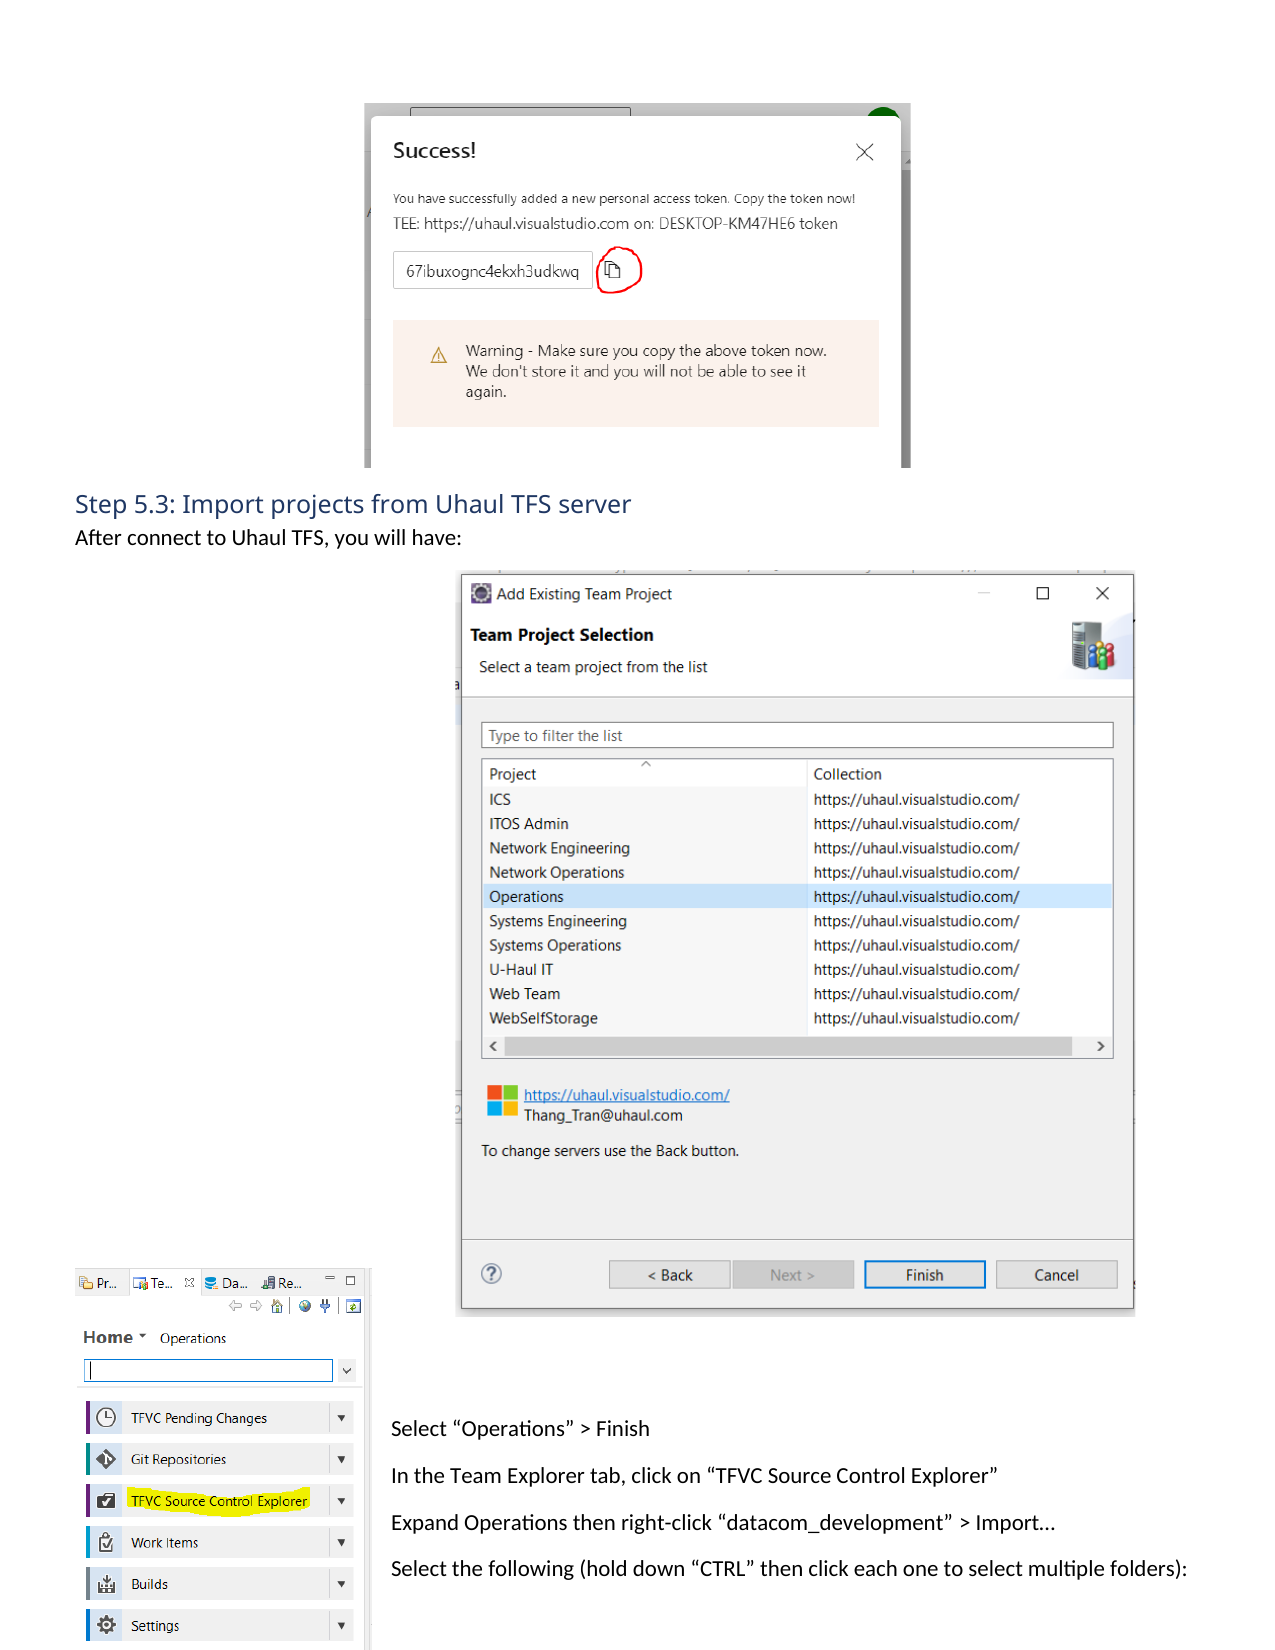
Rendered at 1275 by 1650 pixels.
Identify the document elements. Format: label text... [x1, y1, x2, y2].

text After connect to Uhaul TFS, you will have: [75, 523, 1200, 551]
text Select the following (hold down “CTRL” then click each one to select multiple folders): [372, 1554, 1200, 1582]
text Select “Operations” > Finish [372, 1414, 1200, 1442]
subtitle Step 5.3: Import projects from Uhaul TFS server [75, 487, 1200, 521]
picture [75, 1268, 372, 1650]
text In the Team Explorer tab, click on “TFVC Source Control Explorer” [372, 1461, 1200, 1489]
picture [364, 103, 911, 468]
picture [455, 570, 1136, 1317]
text Expand Operations then right-click “datacom_development” > Import… [372, 1508, 1200, 1536]
